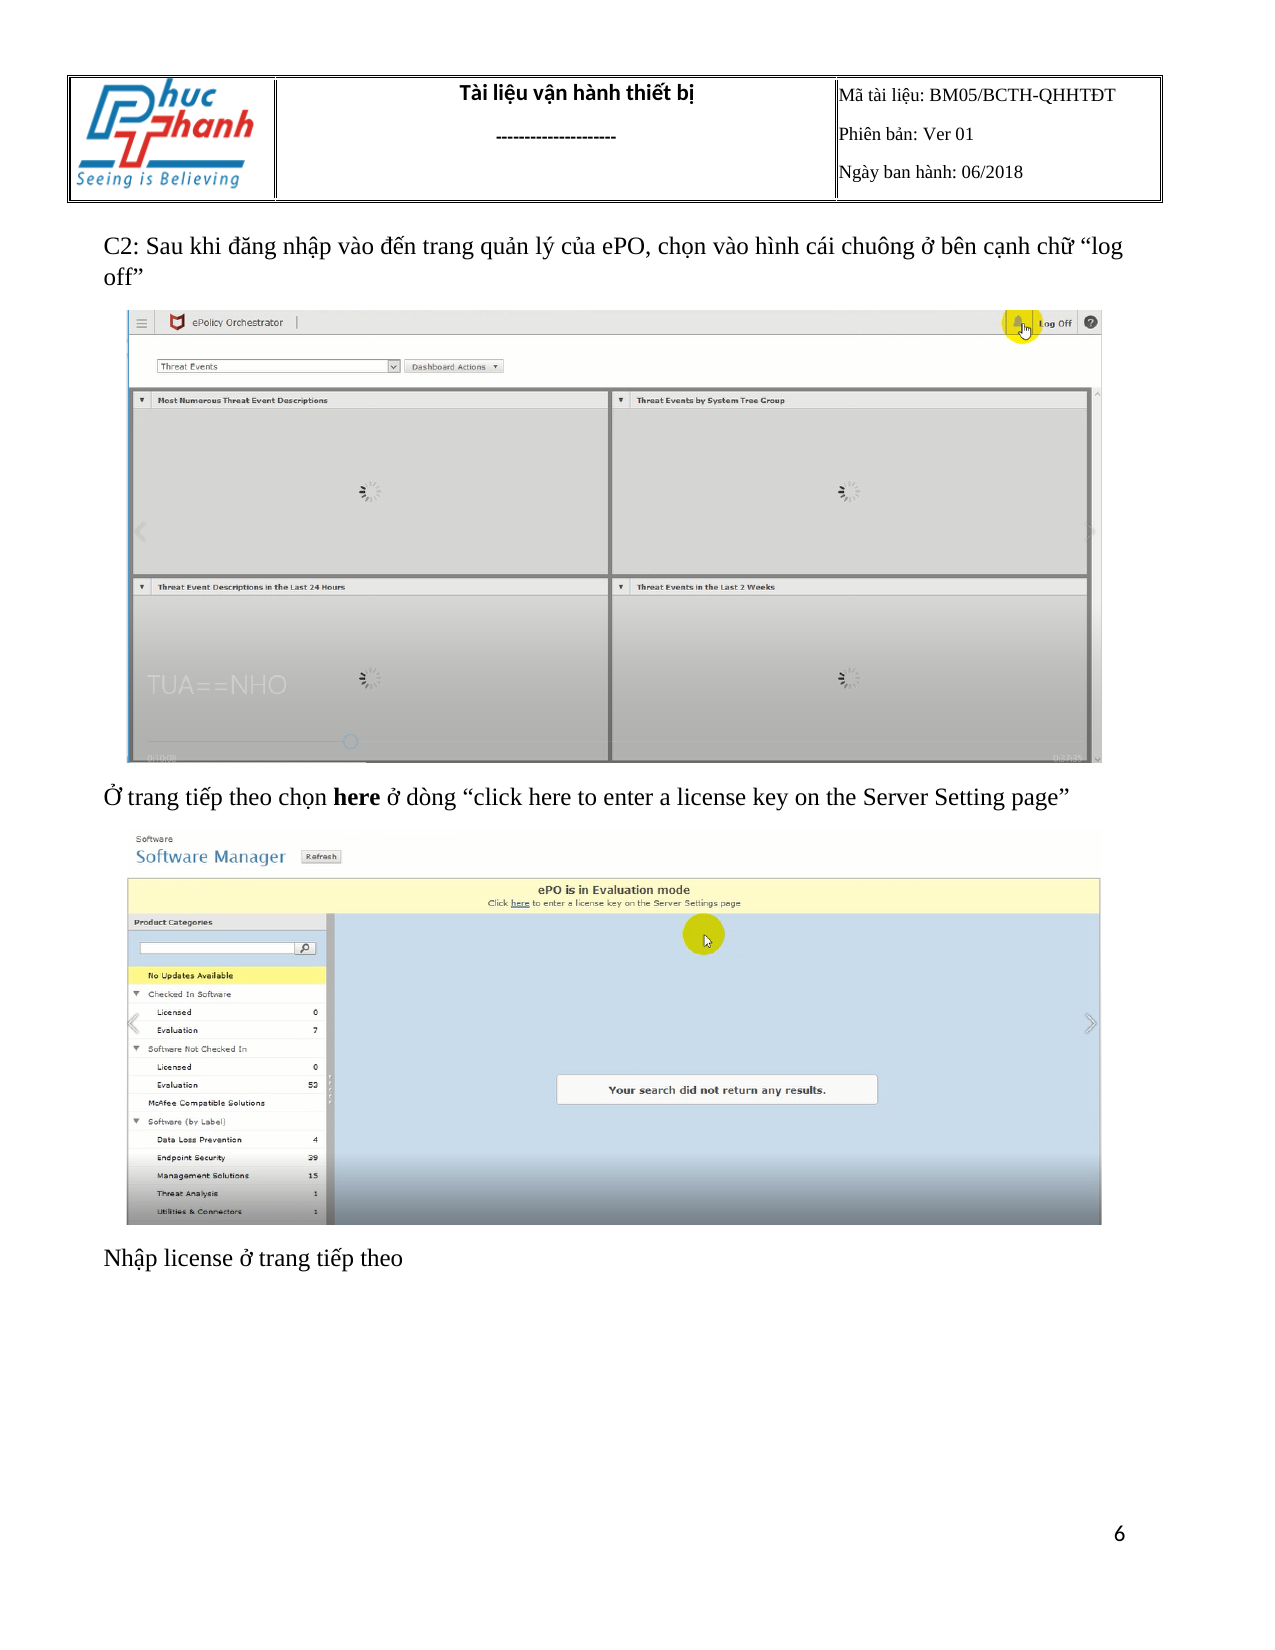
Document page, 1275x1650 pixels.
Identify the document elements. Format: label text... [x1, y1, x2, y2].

text Ở trang tiếp theo chọn here ở dòng “click here to enter a license key on the Server Setting page” [103, 782, 1125, 810]
picture [126, 310, 1102, 763]
picture [70, 78, 257, 191]
text Nhập license ở trang tiếp theo [103, 1243, 1125, 1272]
text C2: Sau khi đăng nhập vào đến trang quản lý của ePO, chọn vào hình cái chuông ở bên cạnh chữ “log off” [103, 231, 1125, 291]
picture [126, 829, 1102, 1225]
